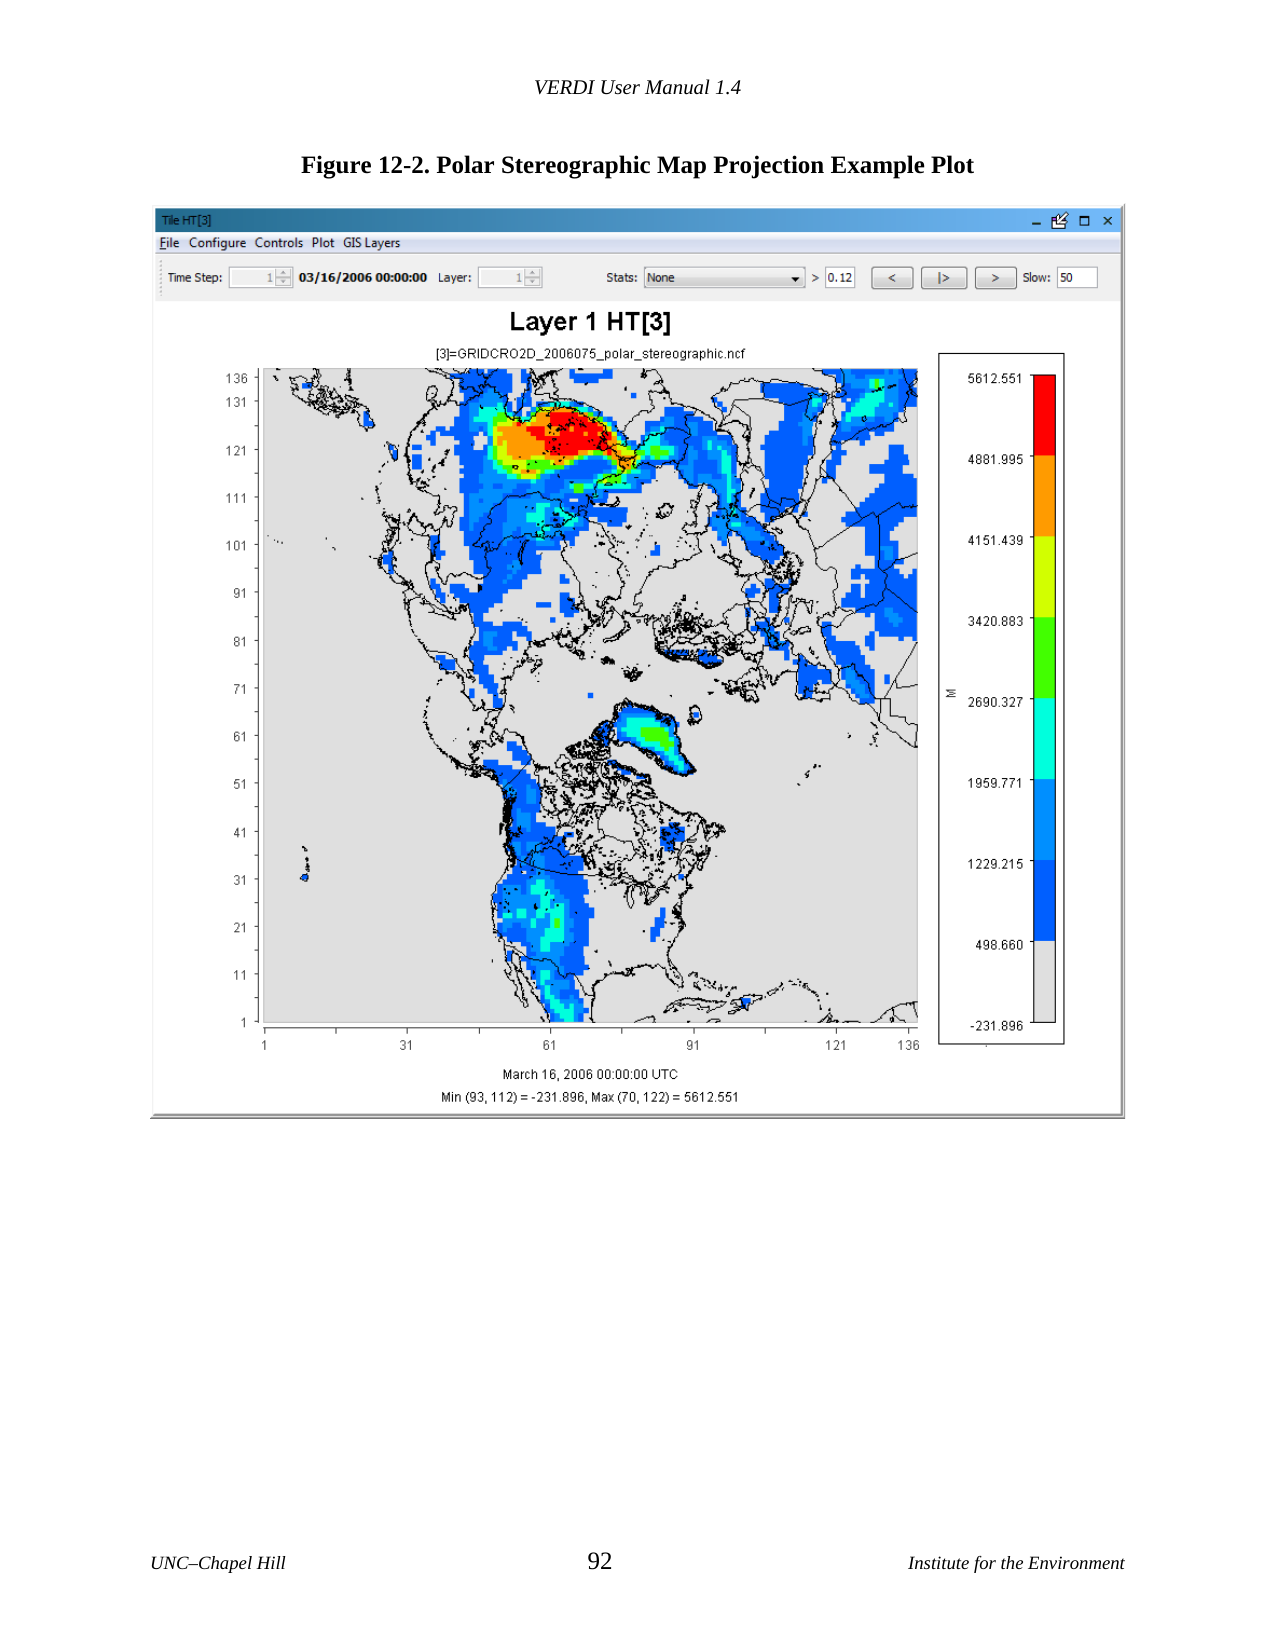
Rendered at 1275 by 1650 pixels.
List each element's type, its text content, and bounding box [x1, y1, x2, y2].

picture [150, 203, 1125, 1119]
subtitle Figure 12-2. Polar Stereographic Map Projection Example Plot [150, 150, 1125, 179]
